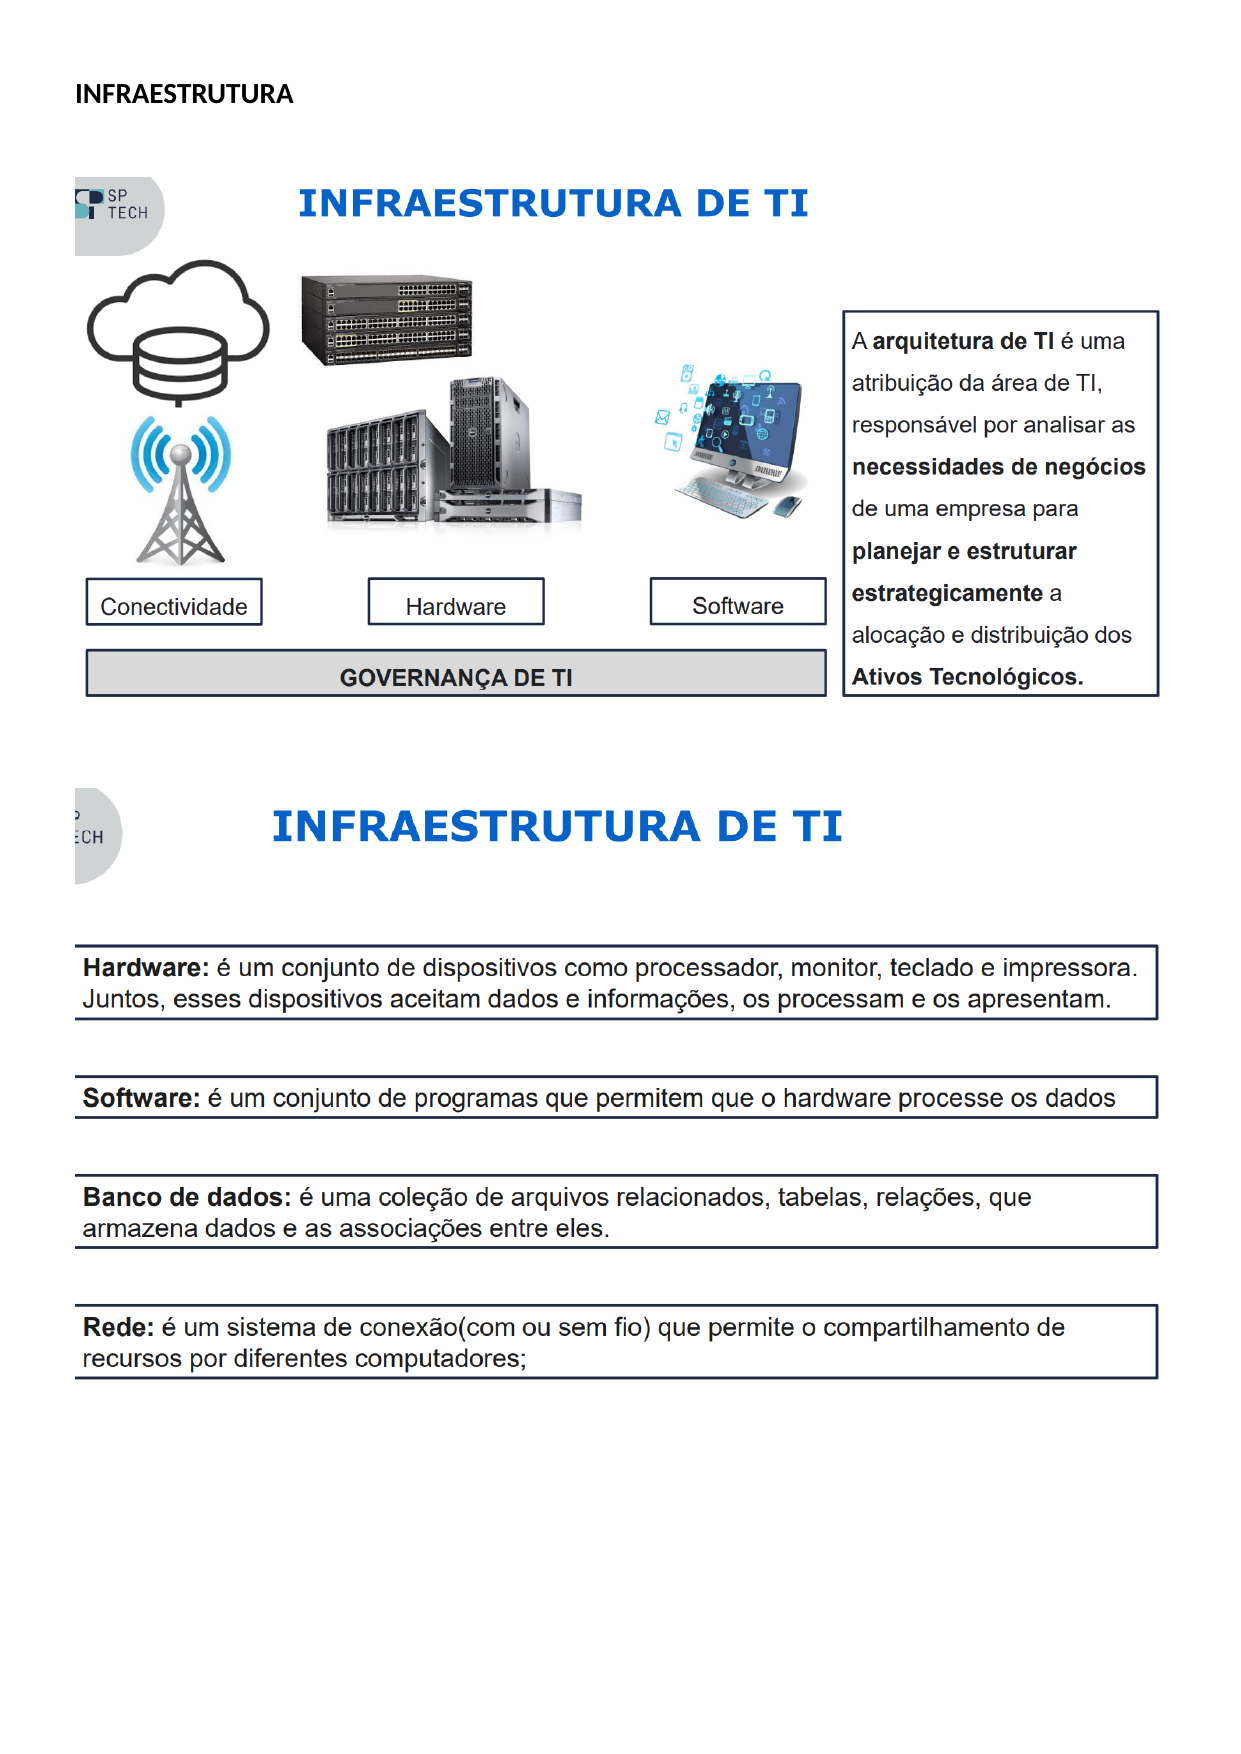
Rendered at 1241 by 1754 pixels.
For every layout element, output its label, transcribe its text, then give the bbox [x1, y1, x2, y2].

picture [75, 788, 1166, 1380]
text INFRAESTRUTURA [75, 75, 1165, 111]
picture [75, 177, 1166, 724]
